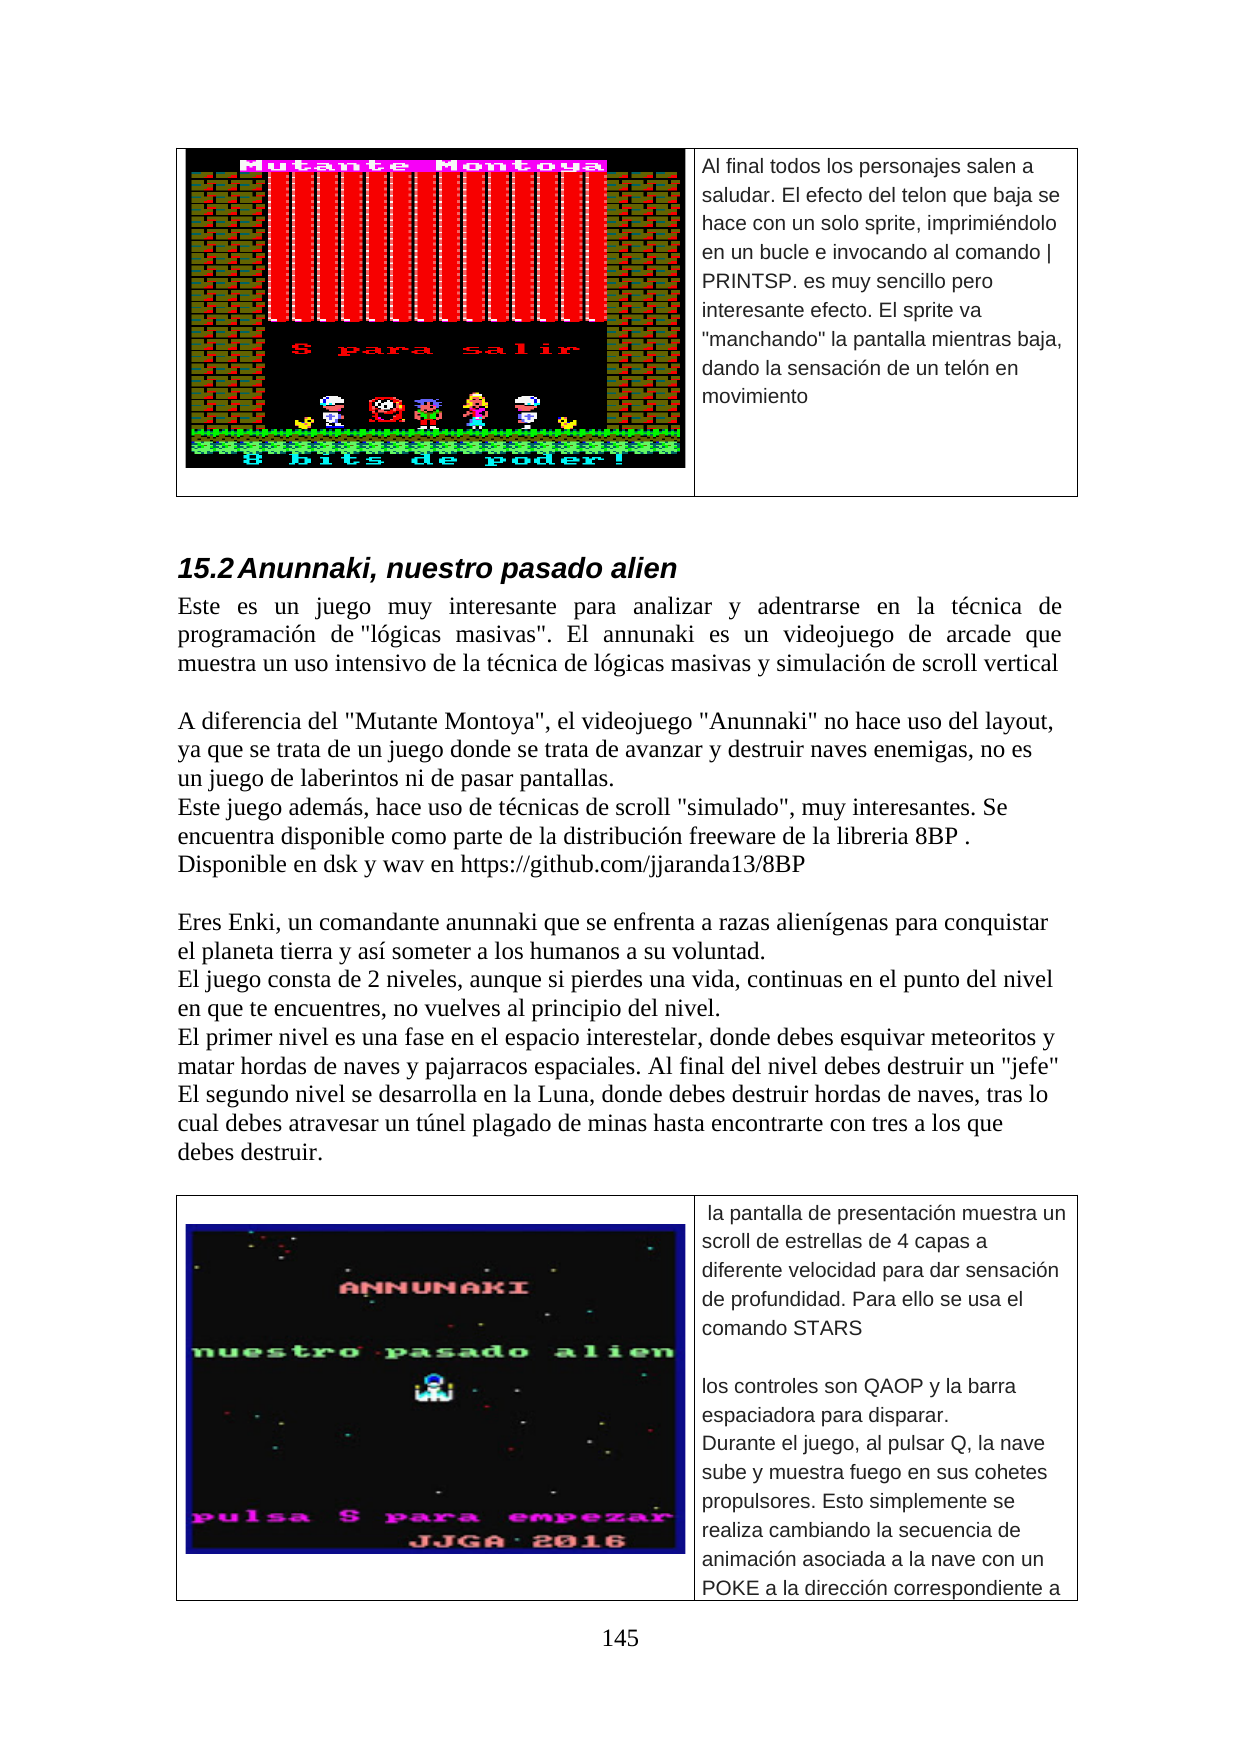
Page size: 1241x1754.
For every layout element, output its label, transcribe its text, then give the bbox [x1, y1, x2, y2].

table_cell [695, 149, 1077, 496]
text A diferencia del "Mutante Montoya", el videojuego "Anunnaki" no hace uso del layout, ya que se trata de un juego donde se trata de avanzar y destruir naves enemigas, no es un juego de laberintos ni de pasar pantallas. Este juego además, hace uso de técnicas de scroll "simulado", muy interesantes. Se encuentra disponible como parte de la distribución freeware de la libreria 8BP . Disponible en dsk y wav en https://github.com/jjaranda13/8BP [177, 677, 1063, 878]
picture [185, 148, 686, 468]
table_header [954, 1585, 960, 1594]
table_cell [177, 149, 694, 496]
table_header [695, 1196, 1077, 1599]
text Este es un juego muy interesante para analizar y adentrarse en la técnica de programación de "lógicas masivas". El annunaki es un videojuego de arcade que muestra un uso intensivo de la técnica de lógicas masivas y simulación de scroll vertical [177, 591, 1063, 677]
text Eres Enki, un comandante anunnaki que se enfrenta a razas alienígenas para conquistar el planeta tierra y así someter a los humanos a su voluntad. El juego consta de 2 niveles, aunque si pierdes una vida, continuas en el punto del nivel en que te encuentres, no vuelves al principio del nivel. El primer nivel es una fase en el espacio interestelar, donde debes esquivar meteoritos y matar hordas de naves y pajarracos espaciales. Al final del nivel debes destruir un "jefe" El segundo nivel se desarrolla en la Luna, donde debes destruir hordas de naves, tras lo cual debes atravesar un túnel plagado de minas hasta encontrarte con tres a los que debes destruir. [177, 907, 1063, 1166]
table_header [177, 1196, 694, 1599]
subtitle Anunnaki, nuestro pasado alien [177, 551, 1063, 584]
picture [185, 1224, 686, 1554]
